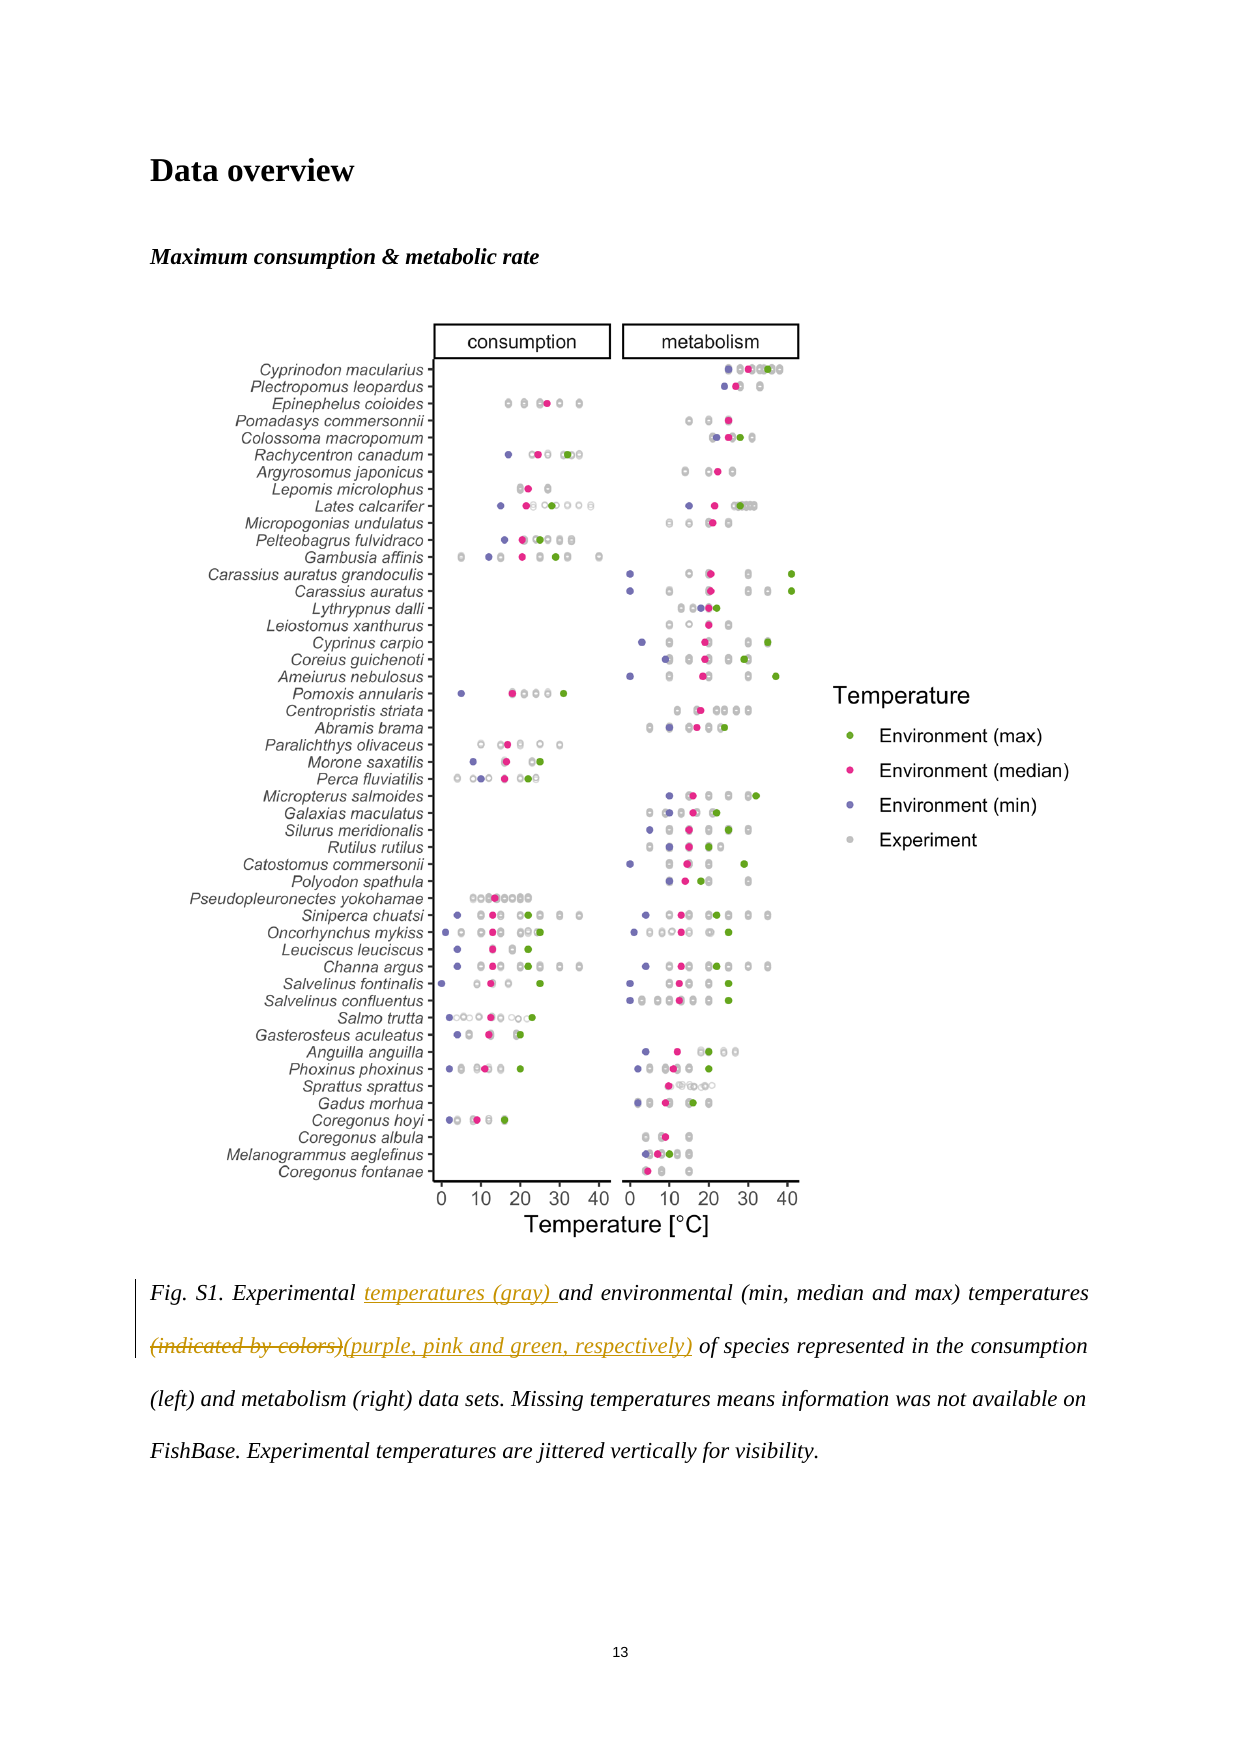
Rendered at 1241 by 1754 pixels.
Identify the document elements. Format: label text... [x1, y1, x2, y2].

picture [150, 312, 1091, 1253]
subtitle Maximum consumption & metabolic rate [150, 243, 1090, 270]
subtitle Data overview [150, 150, 1090, 188]
text Fig. S1. Experimental and environmental (min, median and max) temperatures of species represented in the consumption (left) and metabolism (right) data sets. Missing temperatures means information was not available on FishBase. Experimental temperatures are jittered vertically for visibility. [150, 1279, 1090, 1464]
